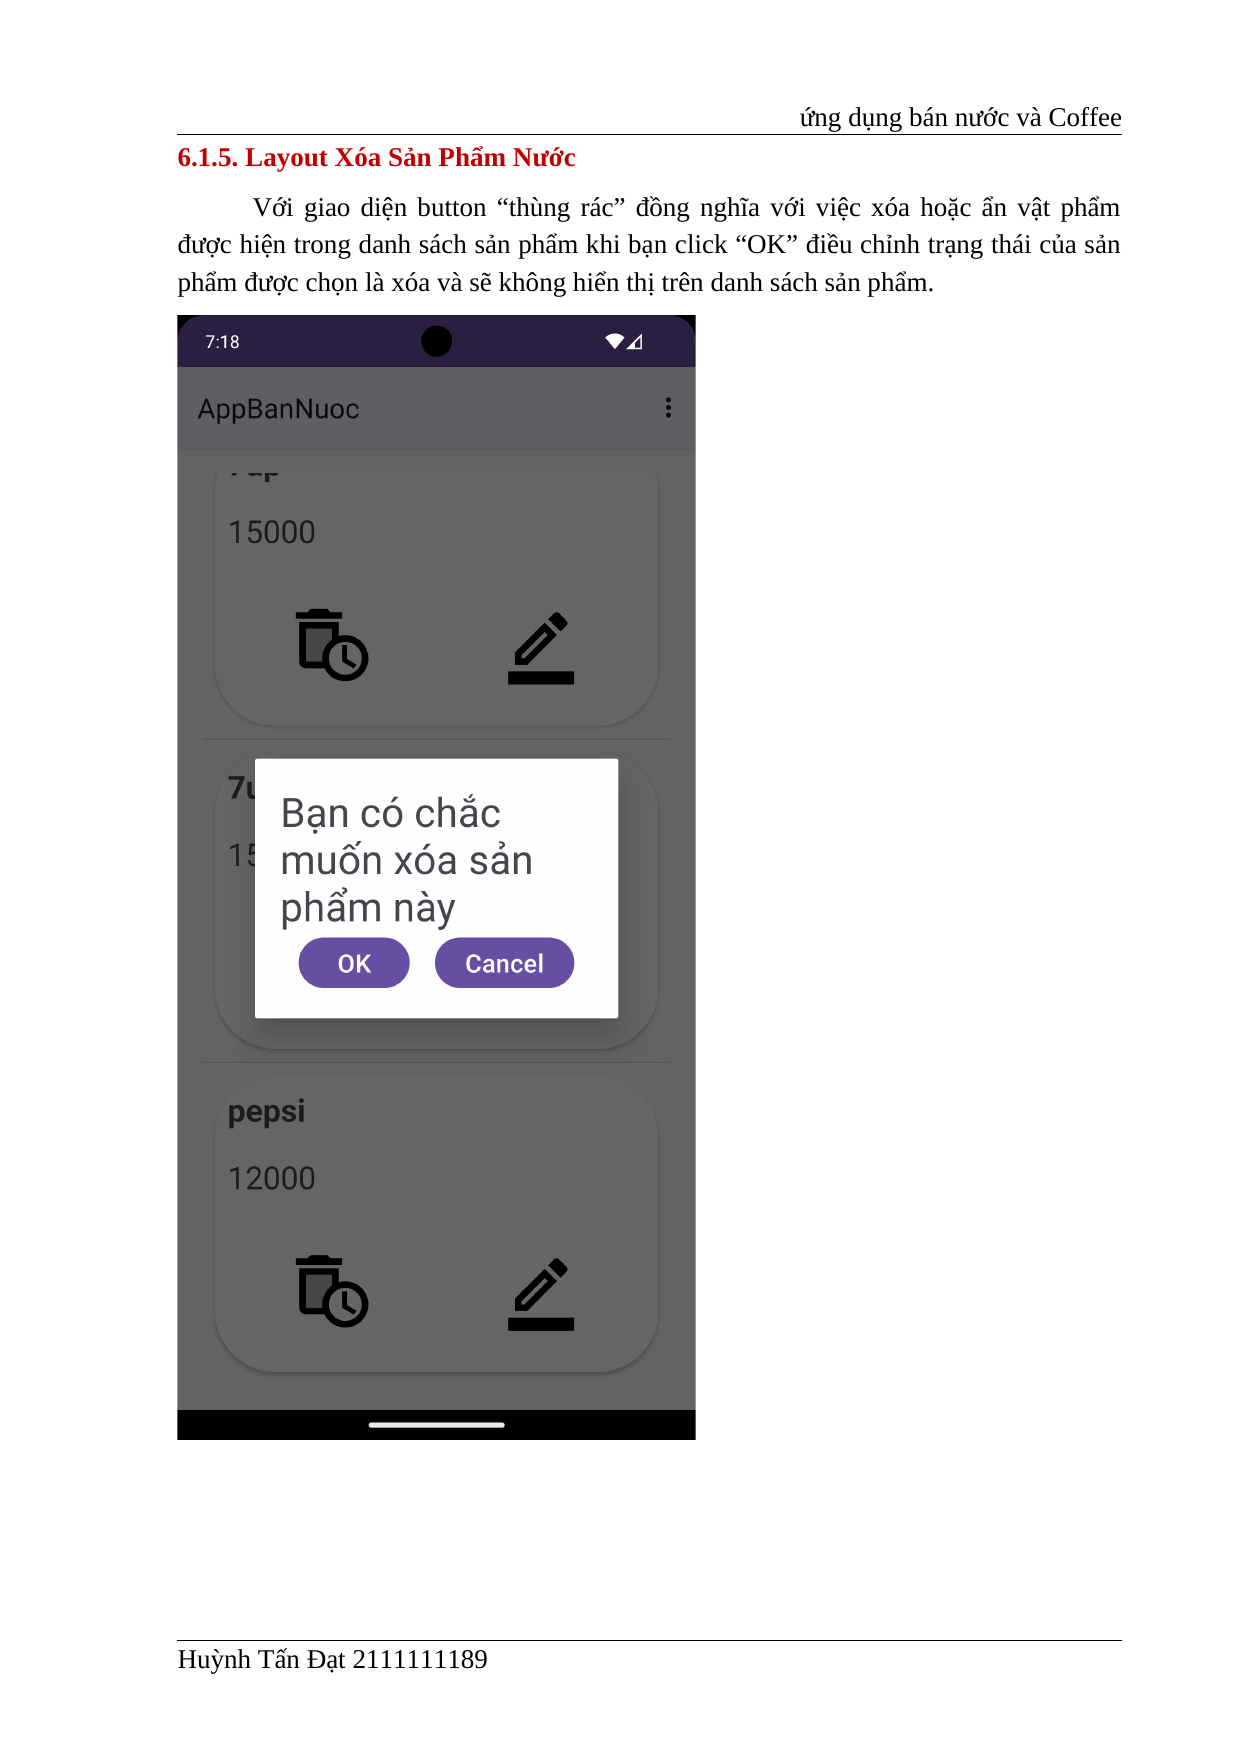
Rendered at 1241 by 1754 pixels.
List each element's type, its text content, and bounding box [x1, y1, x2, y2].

text Với giao diện button “thùng rác” đồng nghĩa với việc xóa hoặc ẩn vật phẩm được hiện trong danh sách sản phẩm khi bạn click “OK” điều chỉnh trạng thái của sản phẩm được chọn là xóa và sẽ không hiển thị trên danh sách sản phẩm. [177, 191, 1122, 297]
picture [177, 315, 696, 1440]
subtitle Layout Xóa Sản Phẩm Nước [177, 142, 1122, 173]
